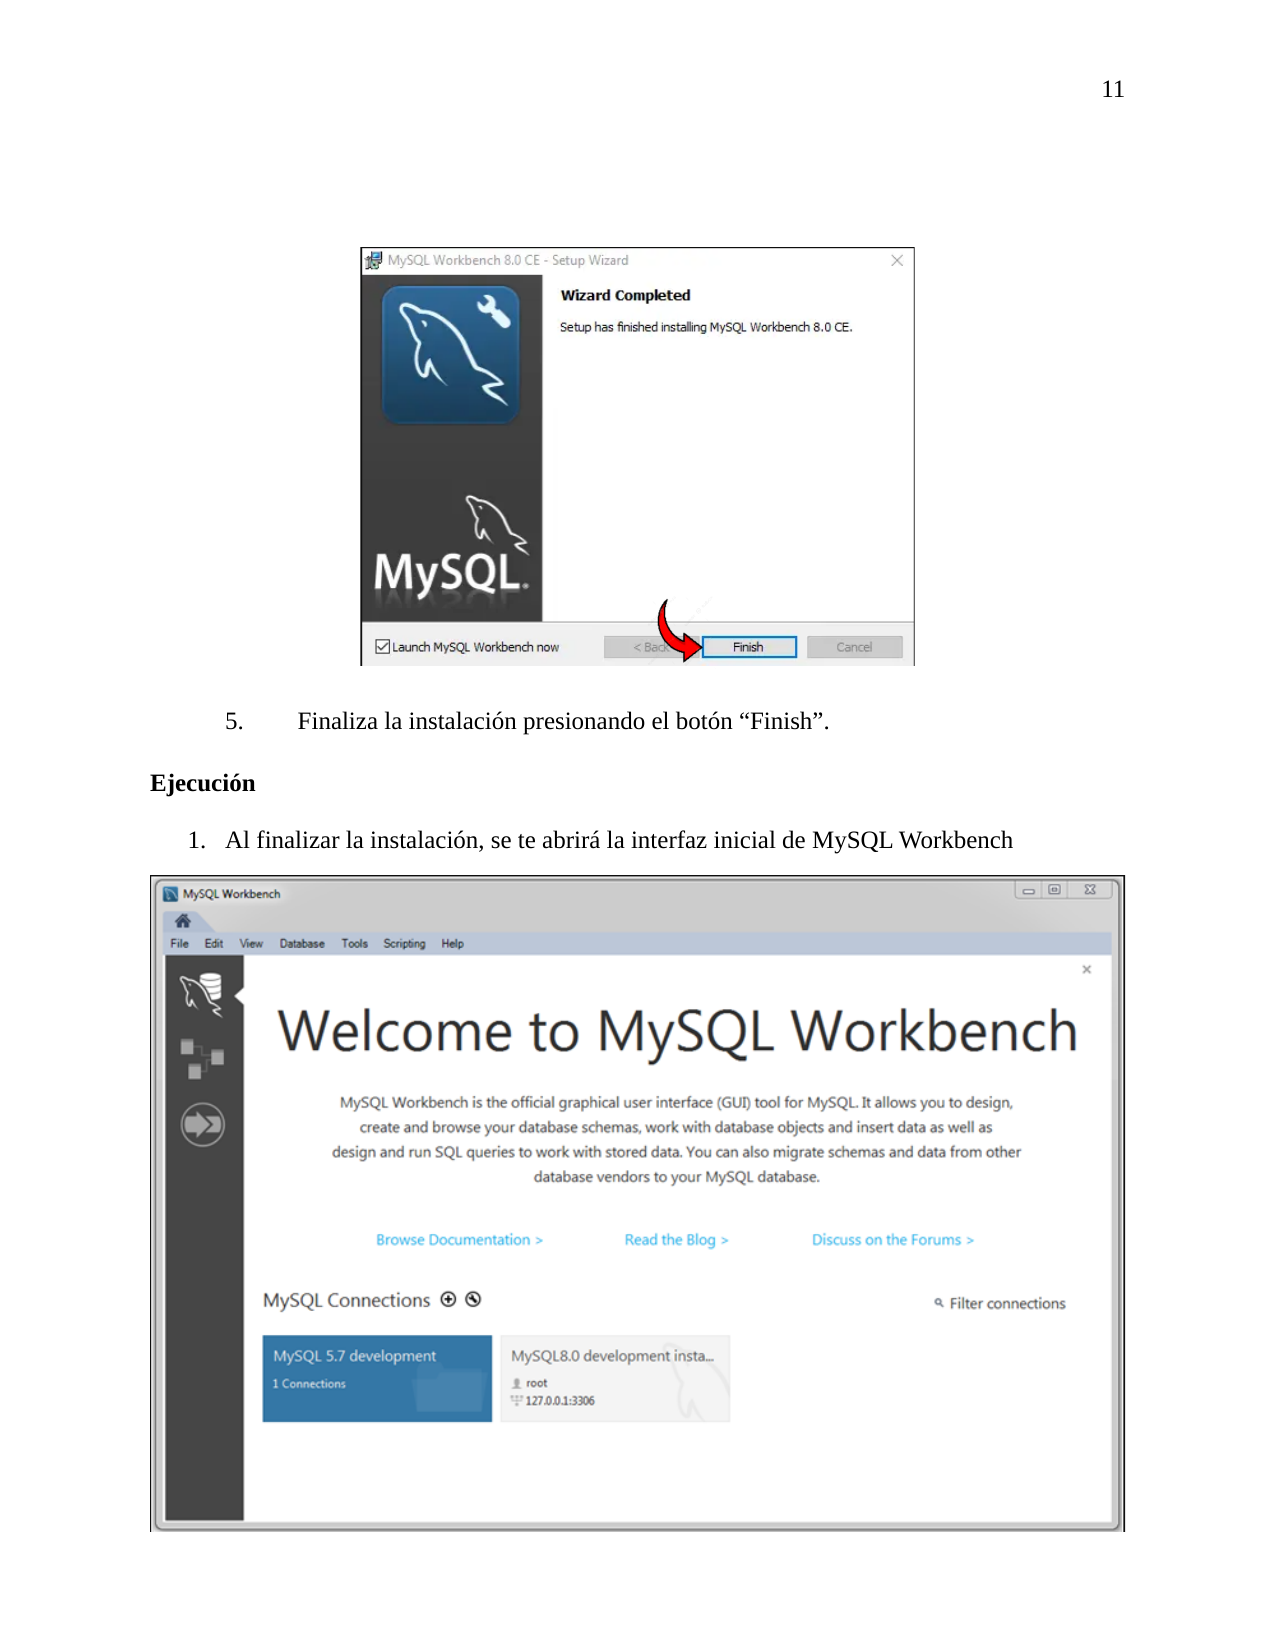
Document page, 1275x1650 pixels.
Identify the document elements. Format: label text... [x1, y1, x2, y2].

subtitle Ejecución [150, 768, 1125, 797]
list Al finalizar la instalación, se te abrirá la interfaz inicial de MySQL Workbench [187, 825, 1125, 854]
picture [150, 875, 1125, 1532]
text 5. Finaliza la instalación presionando el botón “Finish”. [150, 706, 1125, 735]
picture [360, 247, 915, 670]
